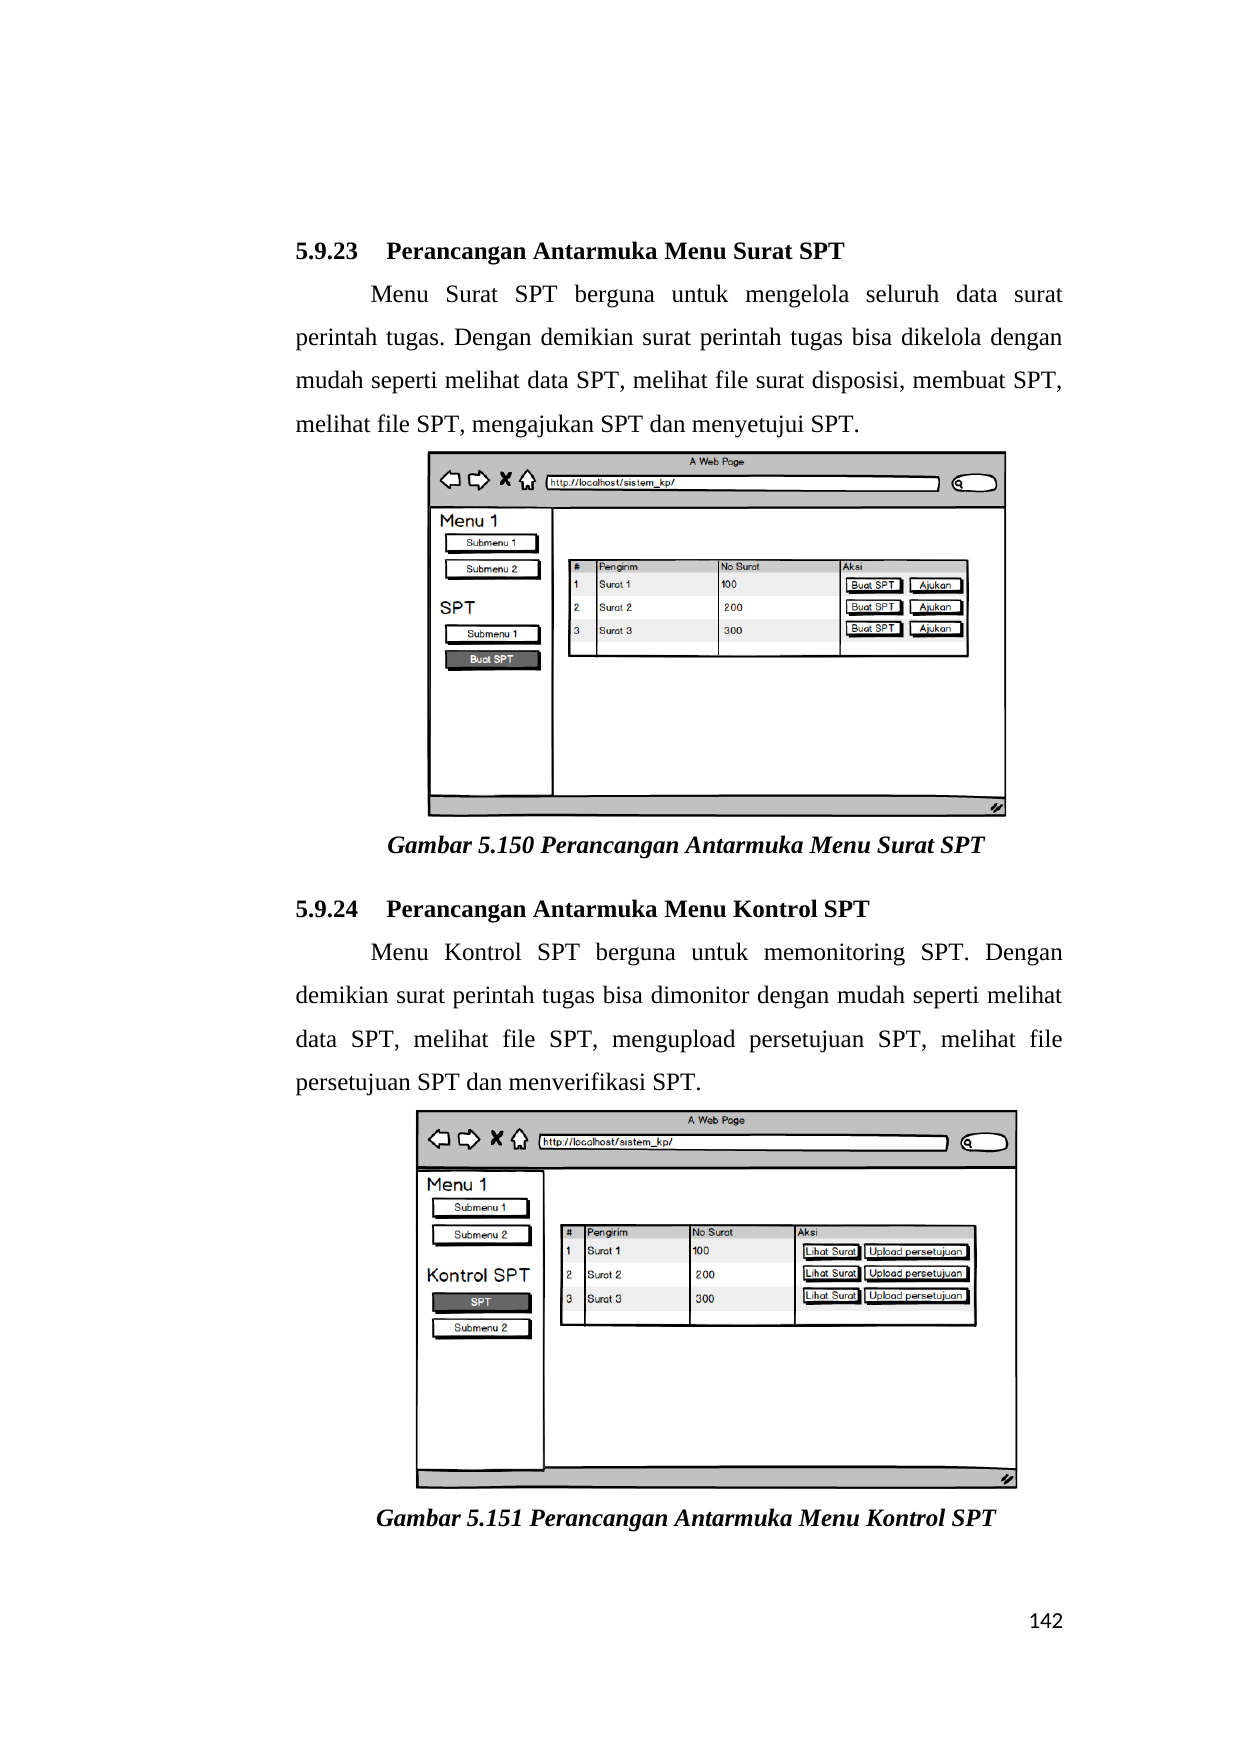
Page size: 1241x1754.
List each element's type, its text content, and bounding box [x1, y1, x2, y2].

picture [415, 1110, 1018, 1489]
subtitle Perancangan Antarmuka Menu Surat SPT [295, 236, 1063, 265]
text Menu Kontrol SPT berguna untuk memonitoring SPT. Dengan demikian surat perintah tugas bisa dimonitor dengan mudah seperti melihat data SPT, melihat file SPT, mengupload persetujuan SPT, melihat file persetujuan SPT dan menverifikasi SPT. [295, 937, 1063, 1096]
text Menu Surat SPT berguna untuk mengelola seluruh data surat perintah tugas. Dengan demikian surat perintah tugas bisa dikelola dengan mudah seperti melihat data SPT, melihat file surat disposisi, membuat SPT, melihat file SPT, mengajukan SPT dan menyetujui SPT. [295, 279, 1063, 437]
subtitle Perancangan Antarmuka Menu Kontrol SPT [295, 894, 1063, 923]
picture [427, 451, 1007, 817]
text Gambar 5.150 Perancangan Antarmuka Menu Surat SPT [311, 830, 1063, 859]
text Gambar 5.151 Perancangan Antarmuka Menu Kontrol SPT [311, 1503, 1063, 1532]
